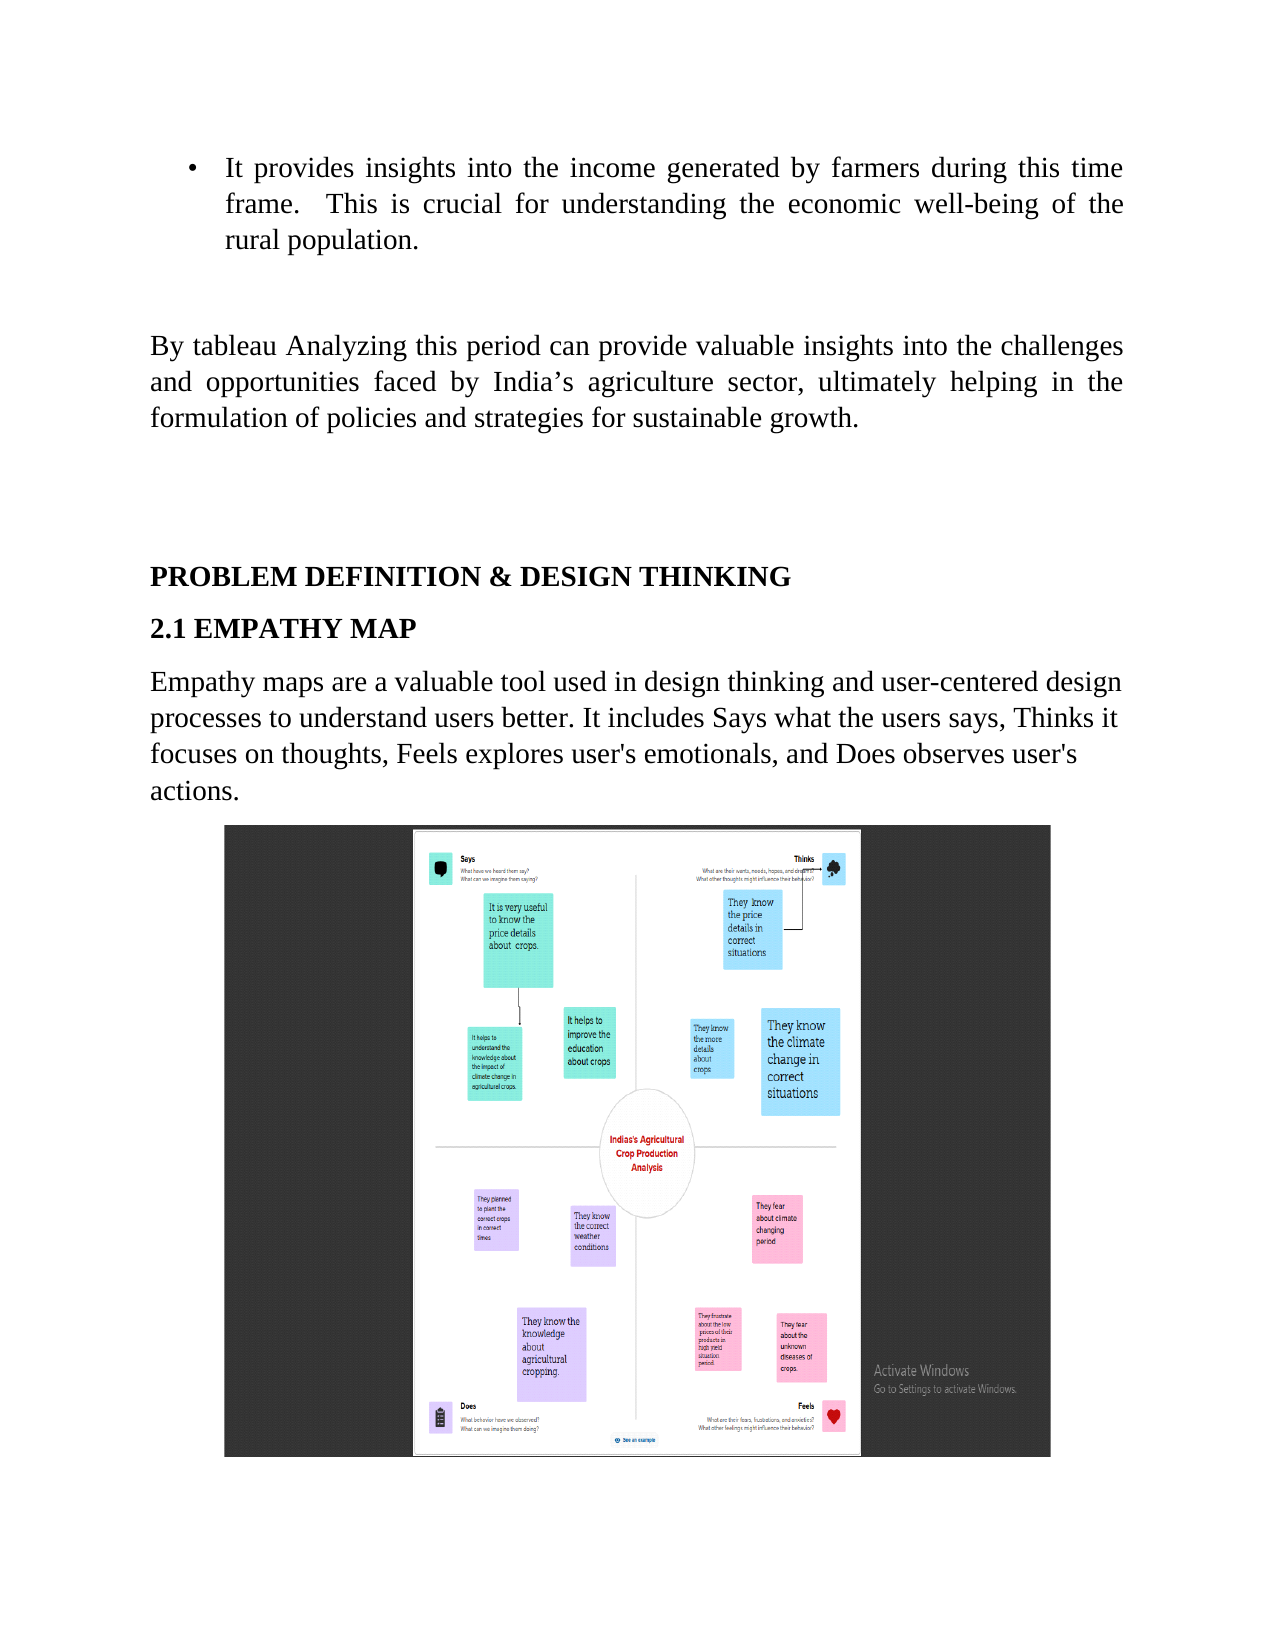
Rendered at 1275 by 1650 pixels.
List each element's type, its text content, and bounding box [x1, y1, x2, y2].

text Empathy maps are a valuable tool used in design thinking and user-centered design processes to understand users better. It includes Says what the users says, Thinks it focuses on thoughts, Feels explores user's emotionals, and Does observes user's actions. [150, 664, 1125, 806]
text 2.1 EMPATHY MAP [150, 611, 1125, 645]
picture [224, 825, 1051, 1457]
text By tableau Analyzing this period can provide valuable insights into the challenges and opportunities faced by India’s agriculture sector, ultimately helping in the formulation of policies and strategies for sustainable growth. [150, 328, 1125, 434]
list It provides insights into the income generated by farmers during this time frame. This is crucial for understanding the economic well-being of the rural population. [187, 150, 1125, 256]
text PROBLEM DEFINITION & DESIGN THINKING [150, 559, 1125, 592]
